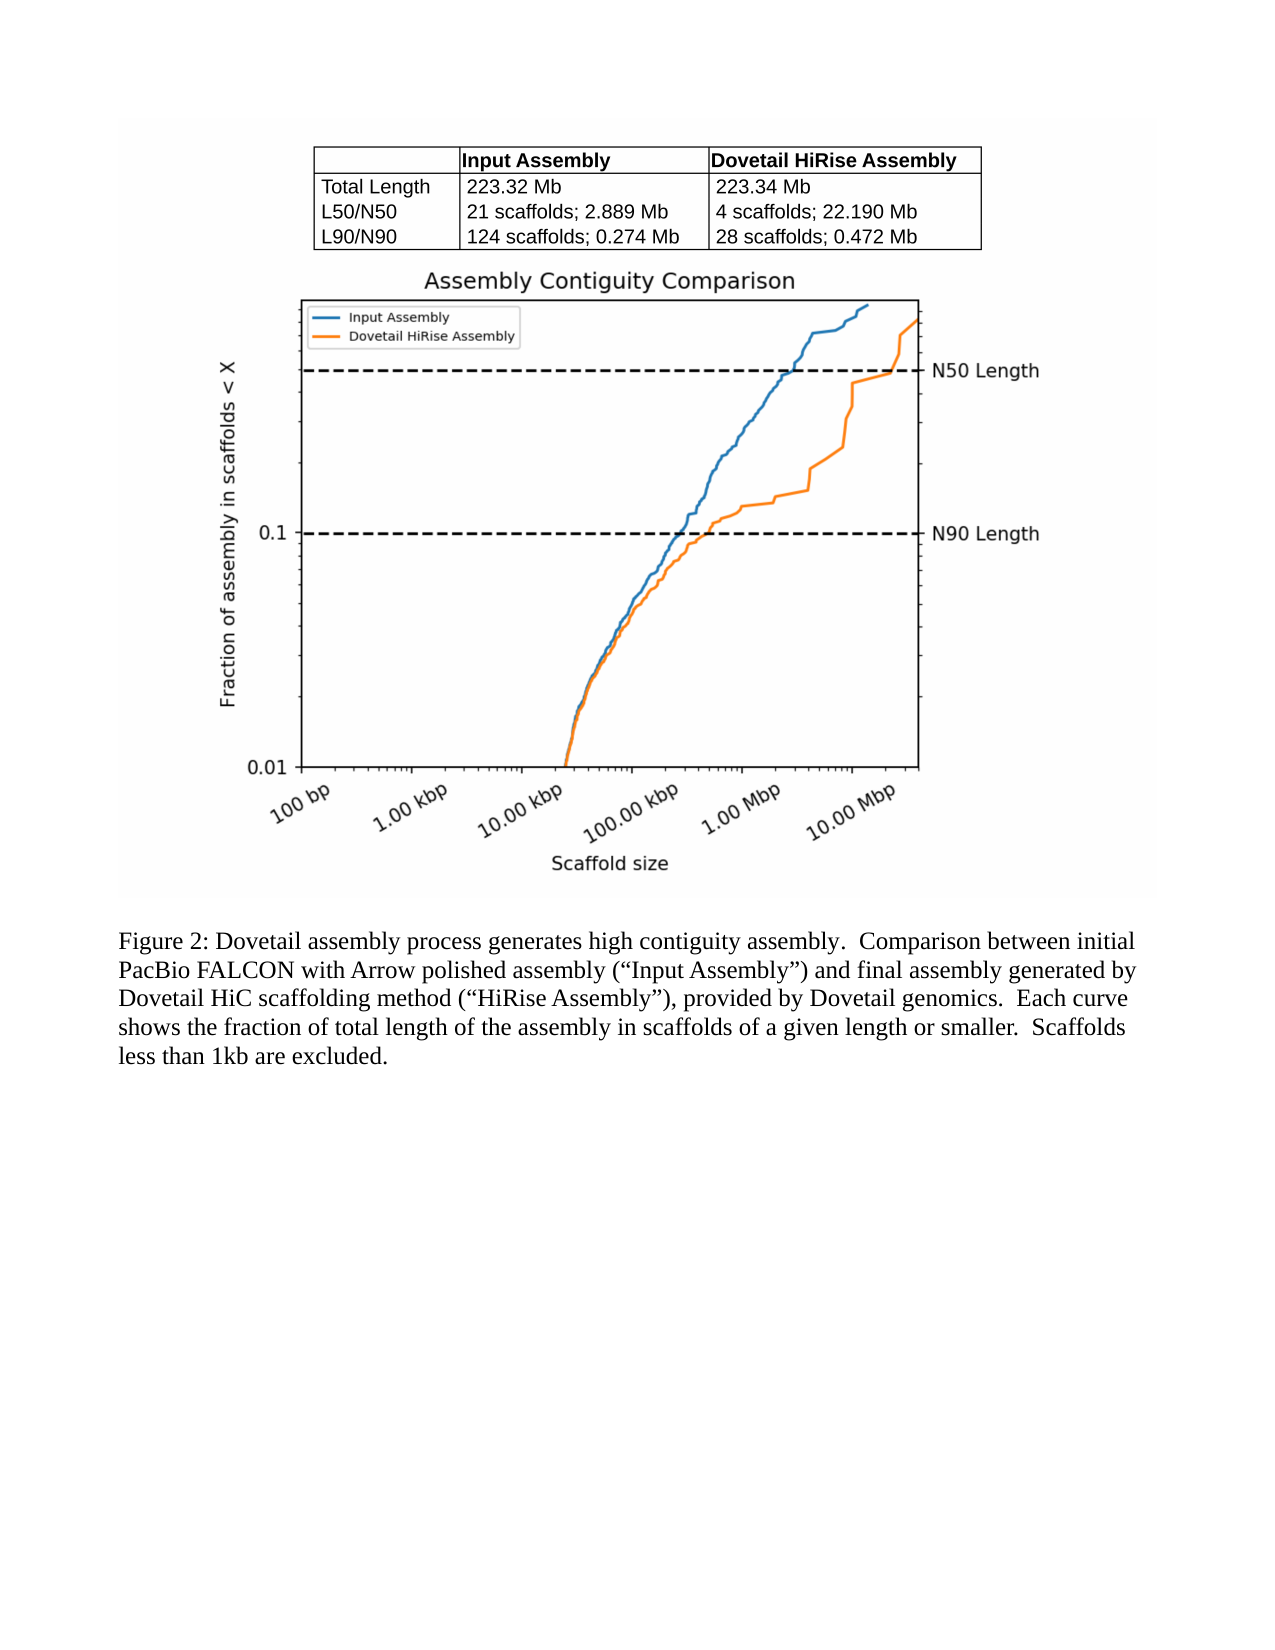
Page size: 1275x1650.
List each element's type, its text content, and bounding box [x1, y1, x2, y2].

text Figure 2: Dovetail assembly process generates high contiguity assembly. Comparison between initial PacBio FALCON with Arrow polished assembly (“Input Assembly”) and final assembly generated by Dovetail HiC scaffolding method (“HiRise Assembly”), provided by Dovetail genomics. Each curve shows the fraction of total length of the assembly in scaffolds of a given length or smaller. Scaffolds less than 1kb are excluded. [118, 926, 1157, 1070]
